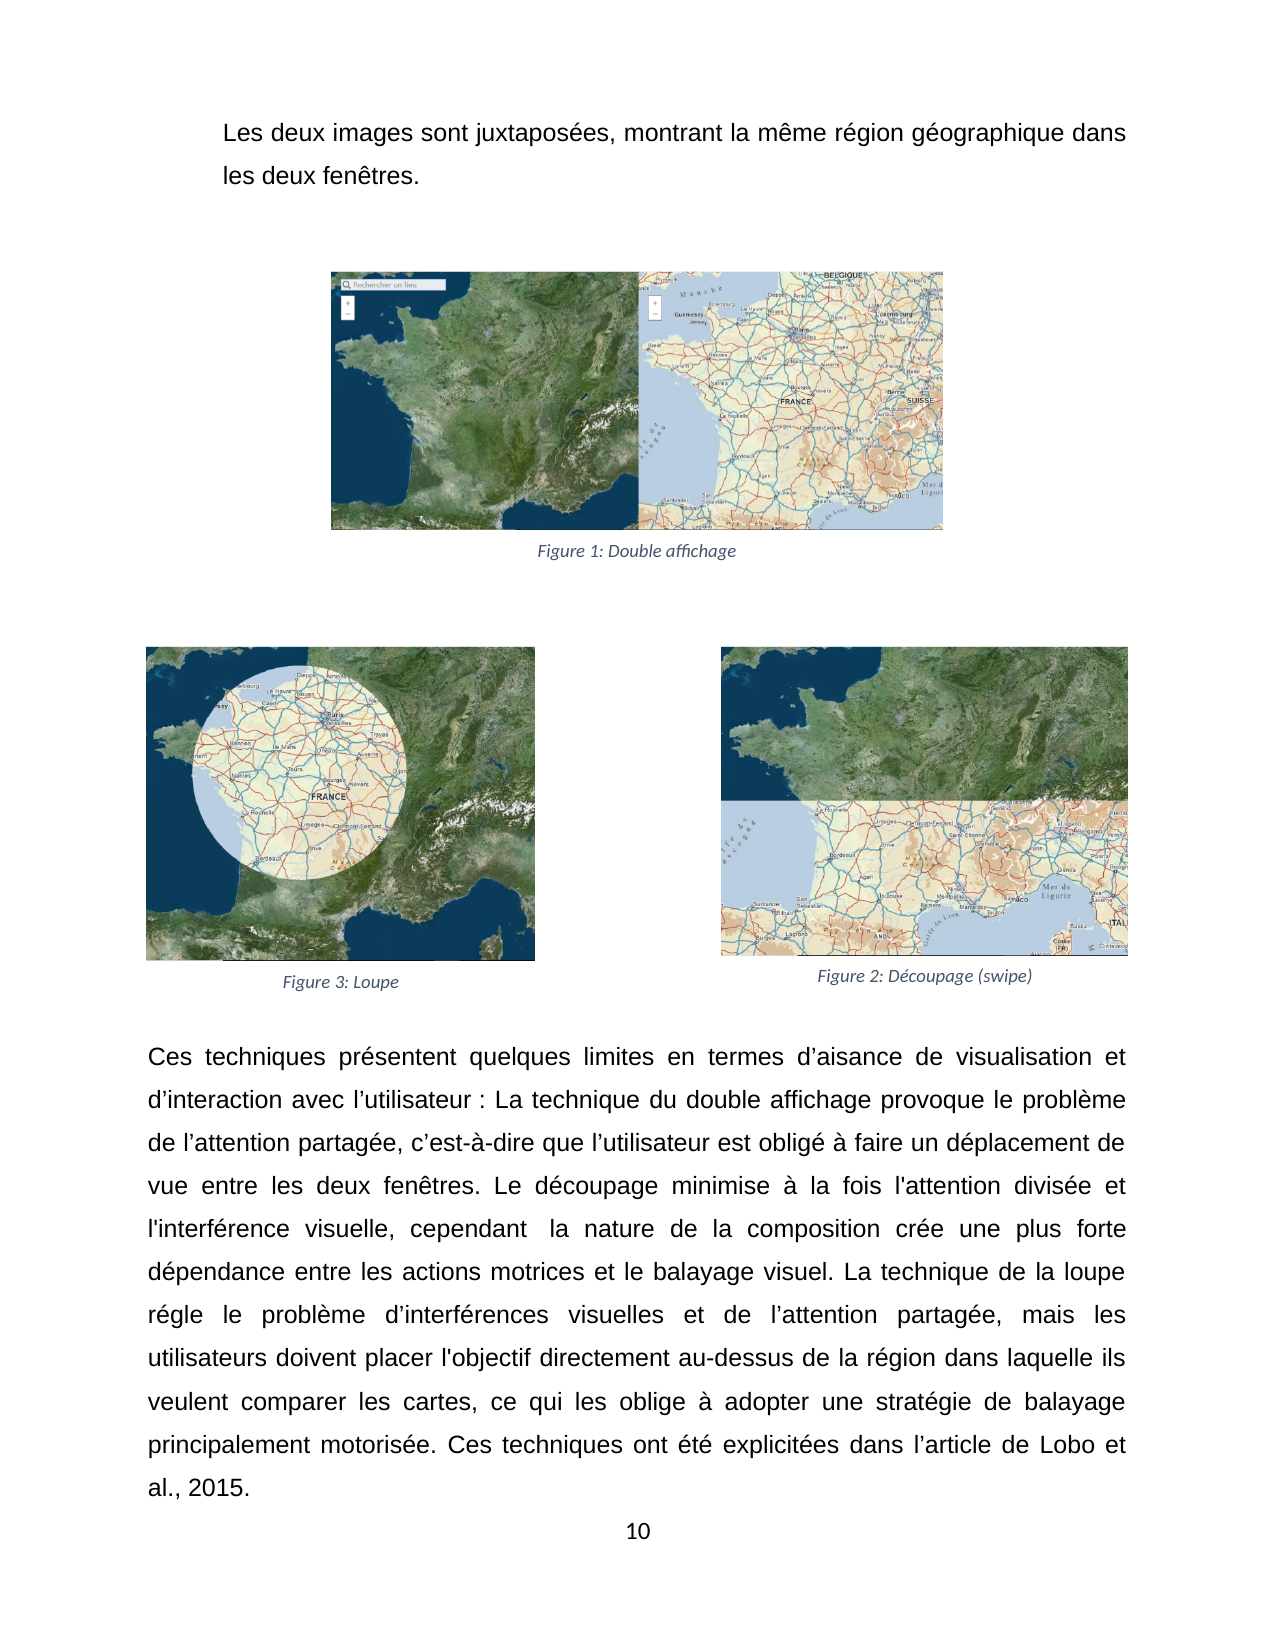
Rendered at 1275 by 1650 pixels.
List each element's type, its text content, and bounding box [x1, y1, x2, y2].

picture [721, 646, 1128, 956]
picture [331, 271, 943, 530]
picture [146, 646, 535, 961]
list Les deux images sont juxtaposées, montrant la même région géographique dans les deux fenêtres. [223, 118, 1127, 190]
text Ces techniques présentent quelques limites en termes d’aisance de visualisation et d’interaction avec l’utilisateur : La technique du double affichage provoque le problème de l’attention partagée, c’est-à-dire que l’utilisateur est obligé à faire un déplacement de vue entre les deux fenêtres. Le découpage minimise à la fois l'attention divisée et l'interférence visuelle, cependant la nature de la composition crée une plus forte dépendance entre les actions motrices et le balayage visuel. La technique de la loupe régle le problème d’interférences visuelles et de l’attention partagée, mais les utilisateurs doivent placer l'objectif directement au-dessus de la région dans laquelle ils veulent comparer les cartes, ce qui les oblige à adopter une stratégie de balayage principalement motorisée. Ces techniques ont été explicitées dans l’article de Lobo et al., 2015. [148, 1041, 1127, 1501]
